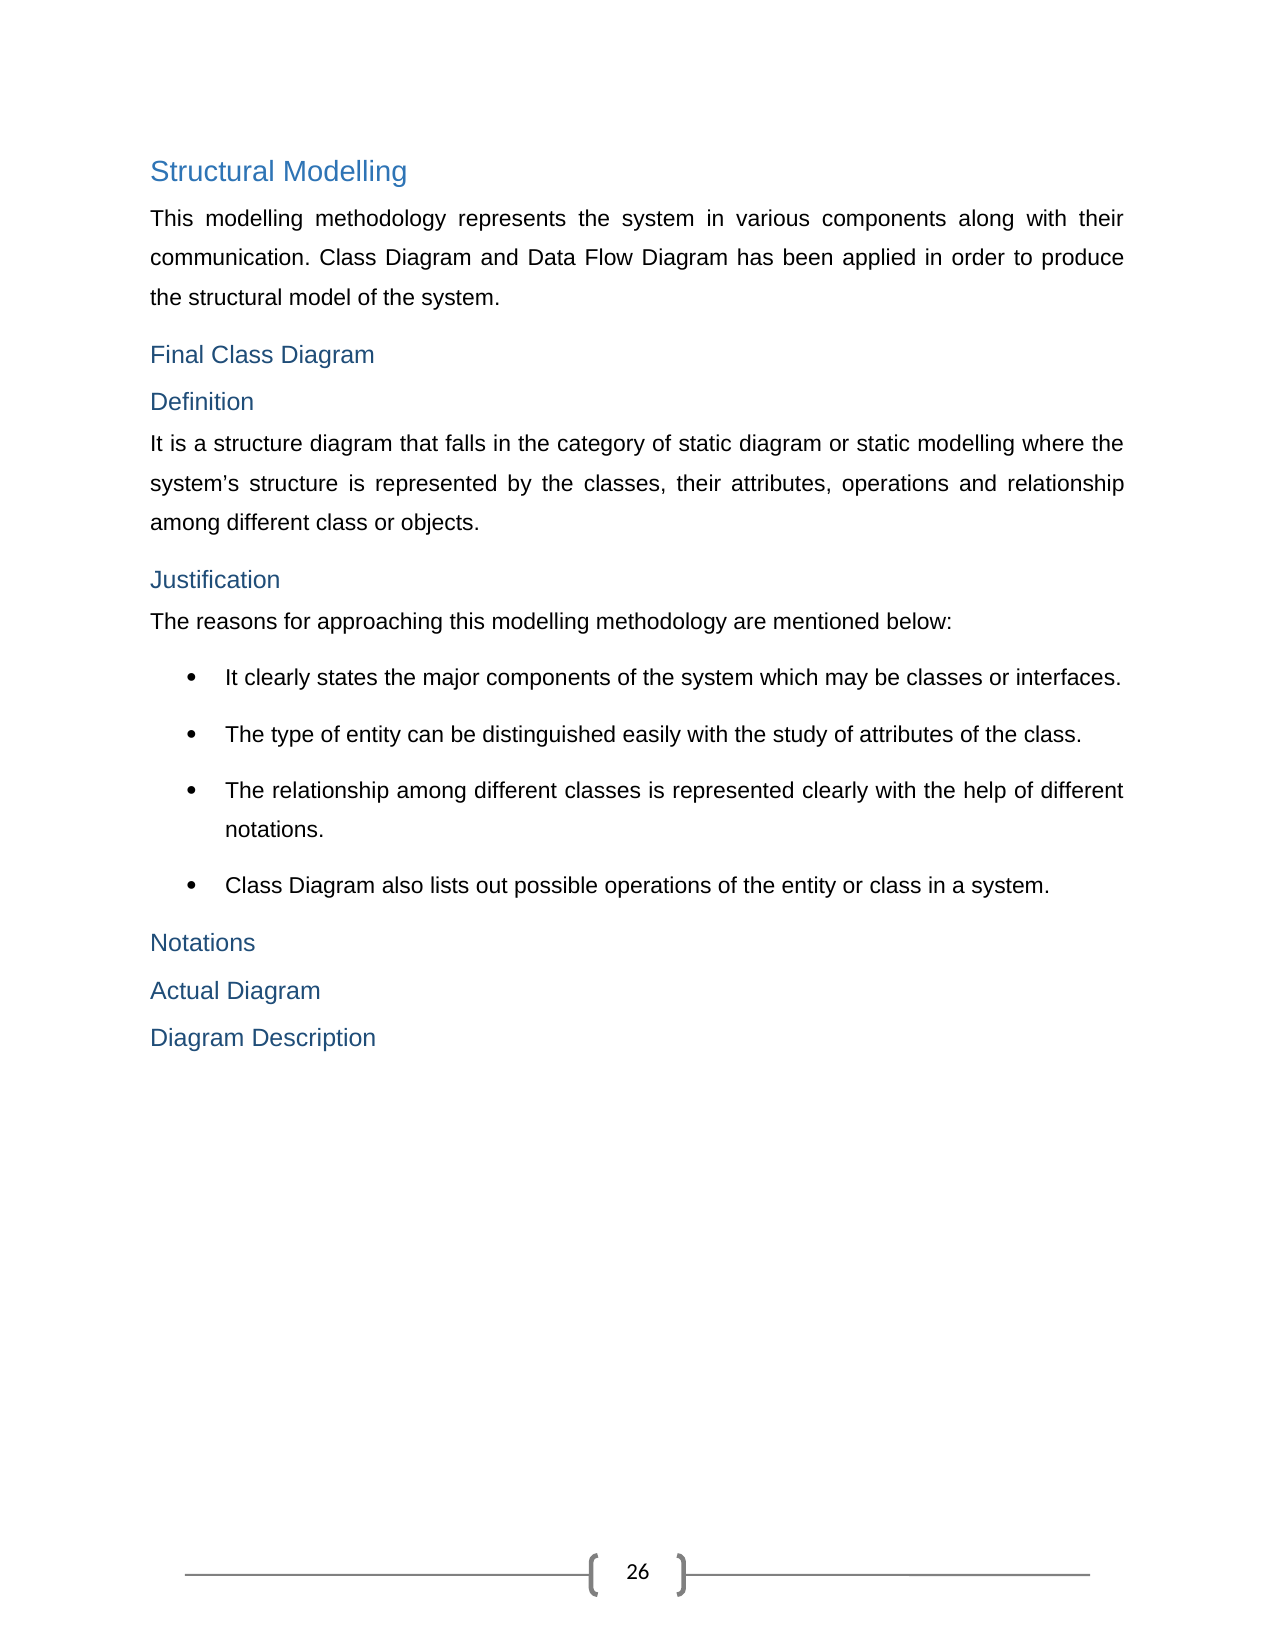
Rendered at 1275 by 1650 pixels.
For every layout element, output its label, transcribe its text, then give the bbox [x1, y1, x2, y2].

list It clearly states the major components of the system which may be classes or interfaces. [187, 664, 1125, 691]
text Justification [150, 565, 1125, 594]
text It is a structure diagram that falls in the category of static diagram or static modelling where the system’s structure is represented by the classes, their attributes, operations and relationship among different class or objects. [150, 430, 1125, 535]
text This modelling methodology represents the system in various components along with their communication. Class Diagram and Data Flow Diagram has been applied in order to produce the structural model of the system. [150, 204, 1125, 310]
text Structural Modelling [150, 154, 1125, 188]
text Notations [150, 928, 1125, 957]
text Actual Diagram [150, 976, 1125, 1004]
text Definition [150, 387, 1125, 416]
text Diagram Description [150, 1023, 1125, 1052]
list The type of entity can be distinguished easily with the study of attributes of the class. [187, 721, 1125, 747]
text Final Class Diagram [150, 339, 1125, 368]
list The relationship among different classes is represented clearly with the help of different notations. [187, 777, 1125, 842]
list Class Diagram also lists out possible operations of the entity or class in a system. [187, 872, 1125, 899]
text The reasons for approaching this modelling methodology are mentioned below: [150, 608, 1125, 634]
